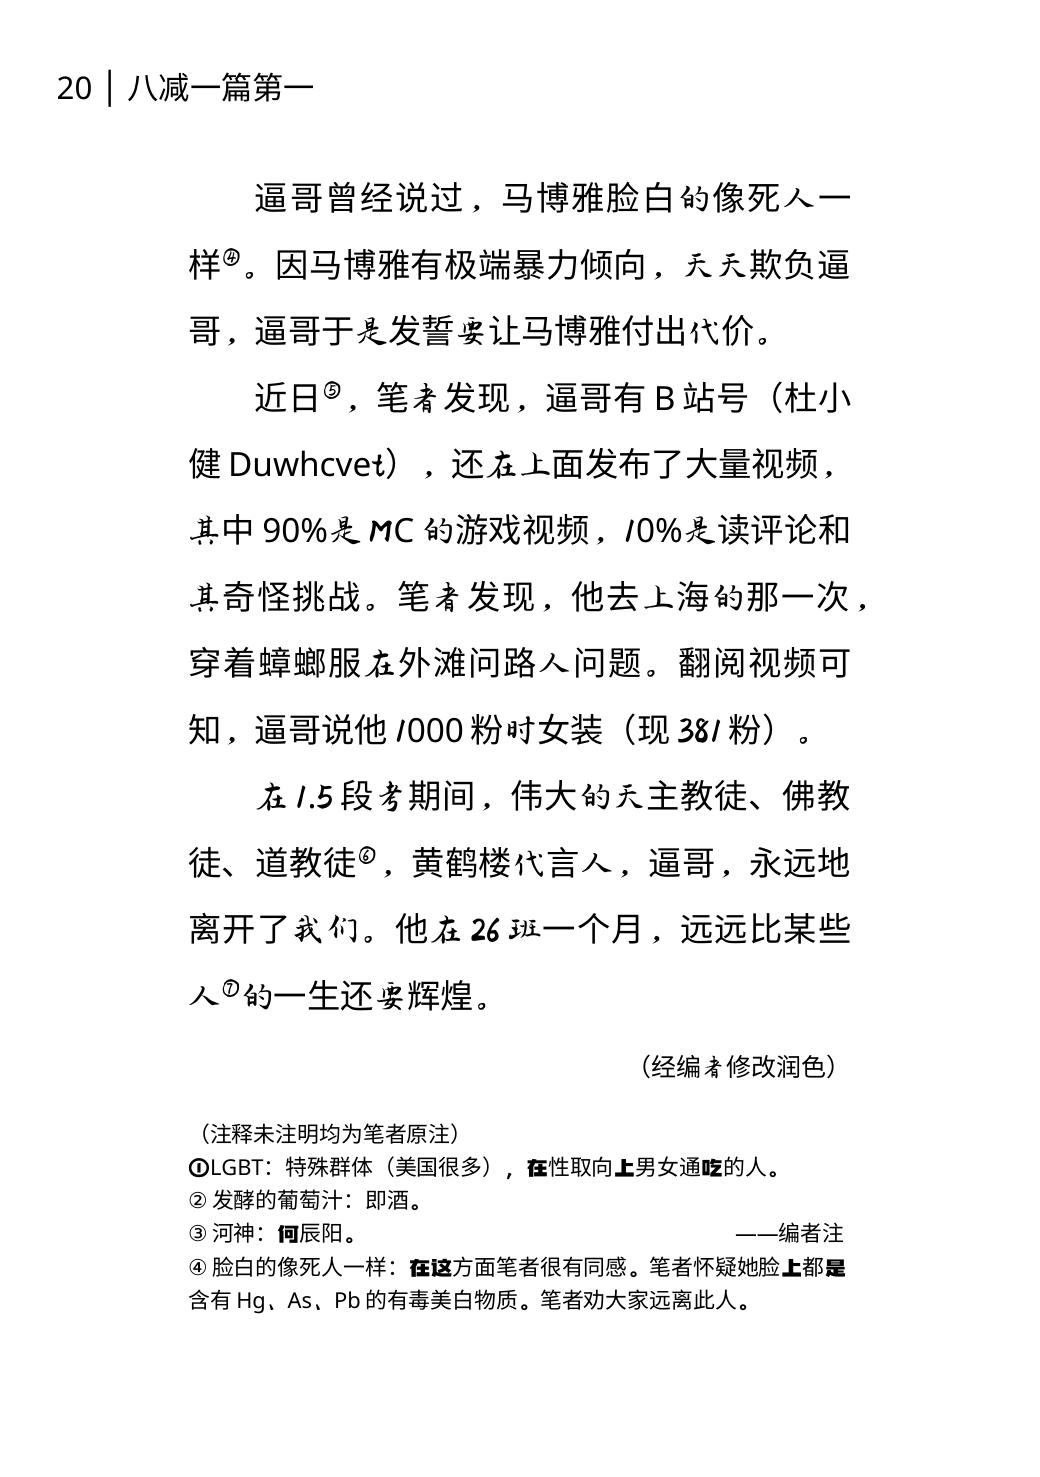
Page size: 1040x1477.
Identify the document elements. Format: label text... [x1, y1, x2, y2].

text （经编者修改润色） [188, 1051, 852, 1084]
text （注释未注明均为笔者原注） [188, 1118, 852, 1151]
text 近日⑤，笔者发现，逼哥有B站号（杜小健Duwhcvet），还在上面发布了大量视频，其中90%是MC的游戏视频，10%是读评论和其奇怪挑战。笔者发现，他去上海的那一次，穿着蟑螂服在外滩问路人问题。翻阅视频可知，逼哥说他1000粉时女装（现381粉）。 [188, 366, 852, 764]
text 在1.5段考期间，伟大的天主教徒、佛教徒、道教徒⑥，黄鹤楼代言人，逼哥，永远地离开了我们。他在26班一个月，远远比某些人⑦的一生还要辉煌。 [188, 764, 852, 1030]
text ③河神：何辰阳。 ——编者注 [188, 1217, 852, 1251]
text ④脸白的像死人一样：在这方面笔者很有同感。笔者怀疑她脸上都是含有Hg、As、Pb的有毒美白物质。笔者劝大家远离此人。 [188, 1251, 852, 1317]
text ②发酵的葡萄汁：即酒。 [188, 1184, 852, 1217]
text ①LGBT：特殊群体（美国很多），在性取向上男女通吃的人。 [188, 1151, 852, 1184]
text 逼哥曾经说过，马博雅脸白的像死人一样④。因马博雅有极端暴力倾向，天天欺负逼哥，逼哥于是发誓要让马博雅付出代价。 [188, 166, 852, 366]
